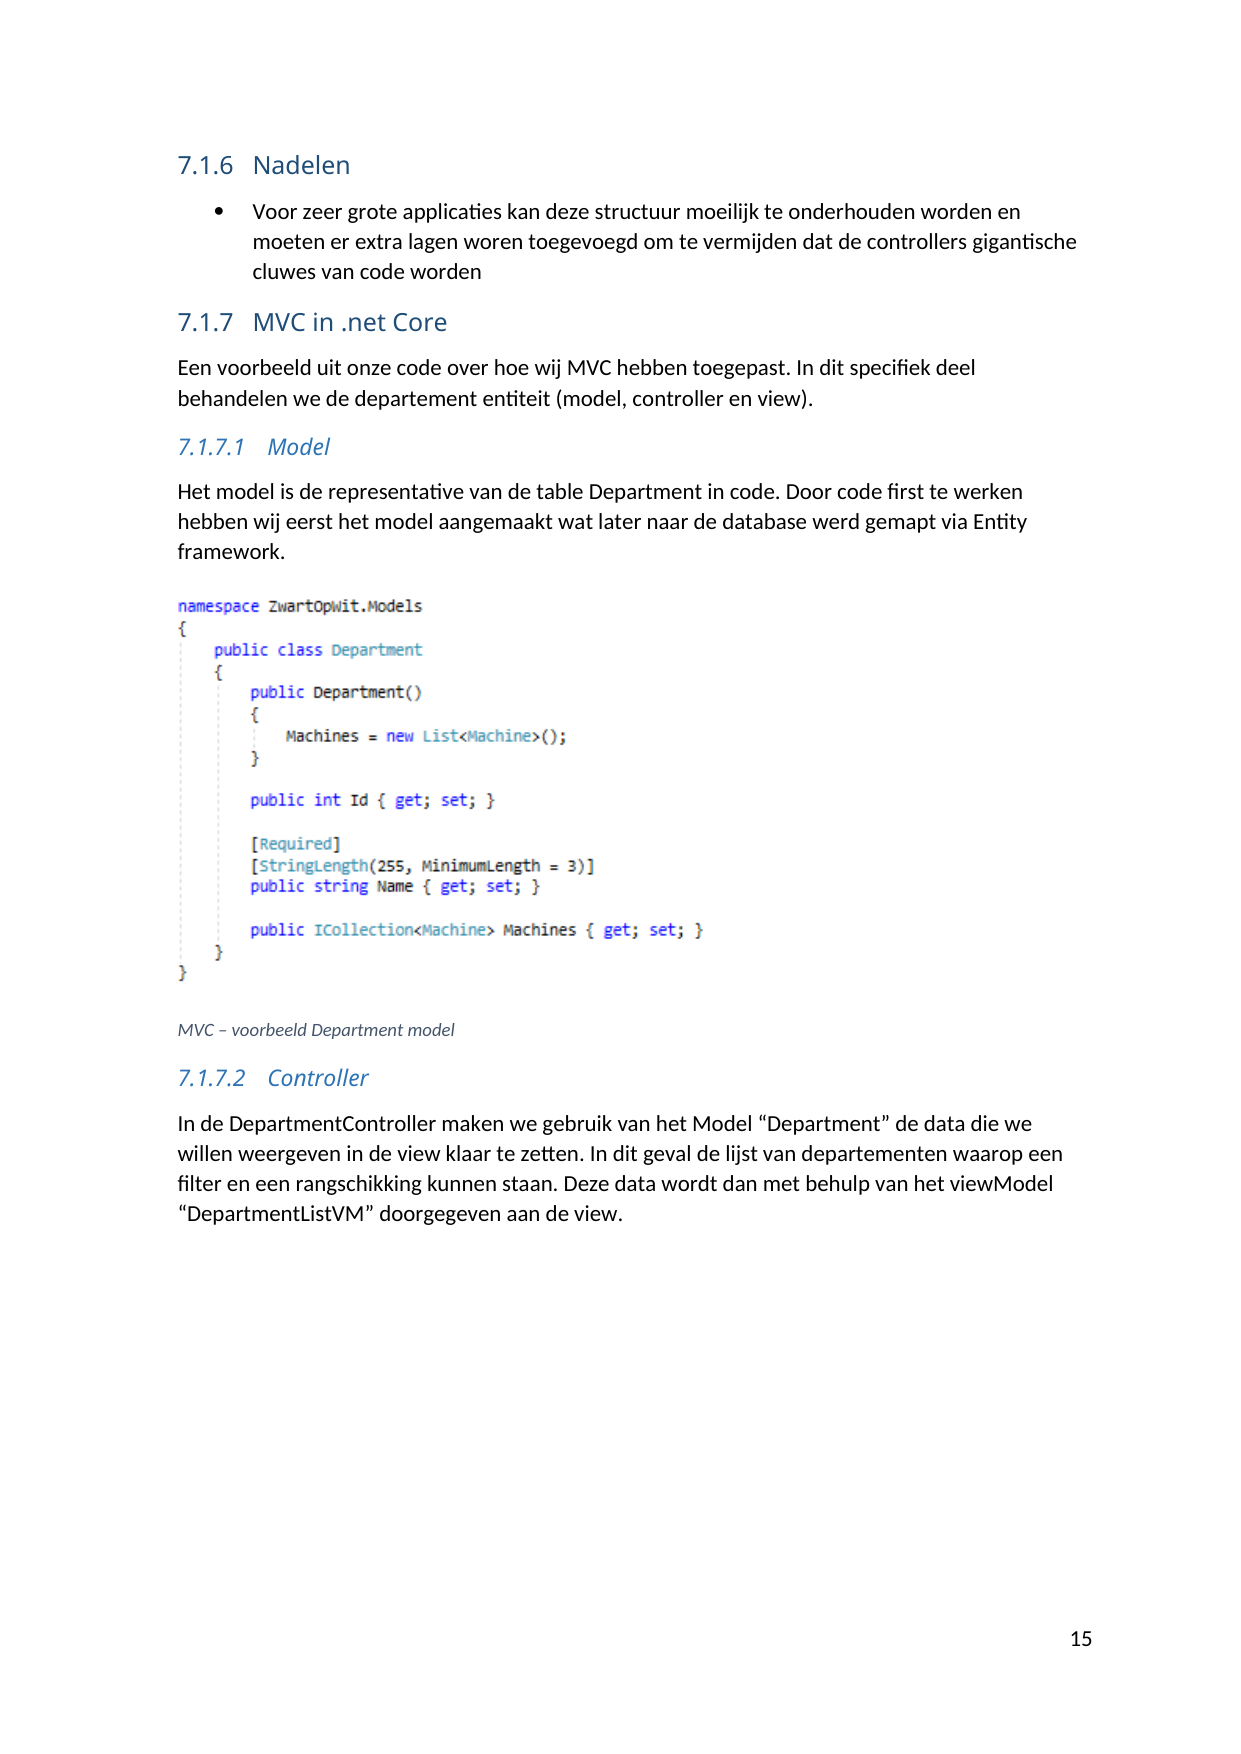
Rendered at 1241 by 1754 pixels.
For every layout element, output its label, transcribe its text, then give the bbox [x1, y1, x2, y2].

text Een voorbeeld uit onze code over hoe wij MVC hebben toegepast. In dit specifiek deel behandelen we de departement entiteit (model, controller en view). [177, 353, 1092, 412]
text MVC – voorbeeld Department model [177, 1019, 1092, 1042]
text Het model is de representative van de table Department in code. Door code first te werken hebben wij eerst het model aangemaakt wat later naar de database werd gemapt via Entity framework. [177, 477, 1092, 565]
text In de DepartmentController maken we gebruik van het Model “Department” de data die we willen weergeven in de view klaar te zetten. In dit geval de lijst van departementen waarop een filter en een rangschikking kunnen staan. Deze data wordt dan met behulp van het viewModel “DepartmentListVM” doorgegeven aan de view. [177, 1109, 1092, 1227]
subtitle Nadelen [177, 148, 1092, 182]
subtitle Controller [177, 1062, 1092, 1094]
picture [177, 584, 717, 1000]
subtitle Model [177, 431, 1092, 462]
subtitle MVC in .net Core [177, 304, 1092, 338]
list Voor zeer grote applicaties kan deze structuur moeilijk te onderhouden worden en moeten er extra lagen woren toegevoegd om te vermijden dat de controllers gigantische cluwes van code worden [215, 197, 1092, 285]
